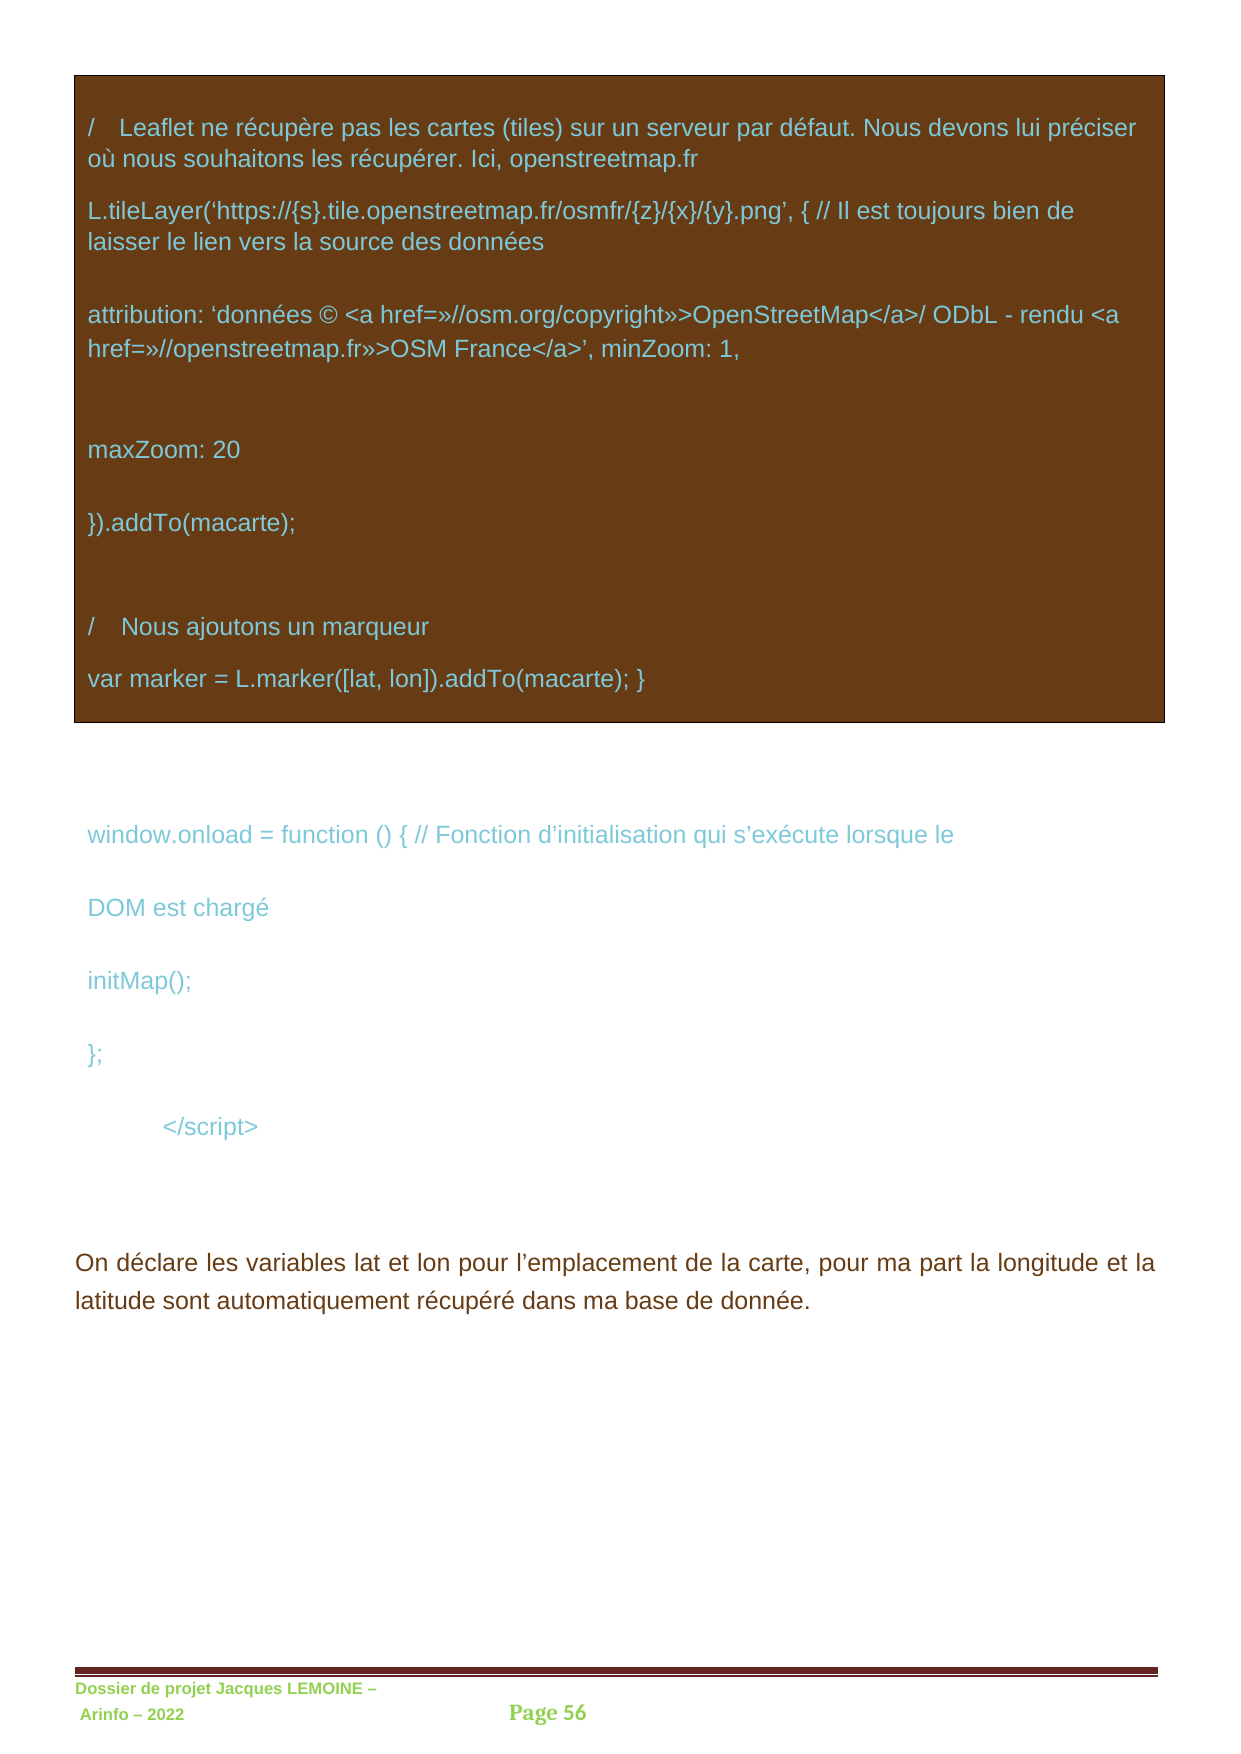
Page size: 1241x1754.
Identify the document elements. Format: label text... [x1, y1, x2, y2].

list Nous ajoutons un marqueur [88, 612, 1158, 641]
text initMap(); [87, 966, 1158, 995]
list Leaflet ne récupère pas les cartes (tiles) sur un serveur par défaut. Nous devons lui préciser où nous souhaitons les récupérer. Ici, openstreetmap.fr [87, 113, 1146, 173]
text maxZoom: 20 [87, 435, 1158, 464]
text </script> [162, 1112, 1158, 1141]
text attribution: ‘données © <a href=»//osm.org/copyright»>OpenStreetMap</a>/ ODbL - rendu <a href=»//openstreetmap.fr»>OSM France</a>’, minZoom: 1, [87, 300, 1139, 362]
text L.tileLayer(‘https://{s}.tile.openstreetmap.fr/osmfr/{z}/{x}/{y}.png’, { // Il est toujours bien de laisser le lien vers la source des données [87, 196, 1094, 256]
text }).addTo(macarte); [87, 508, 1158, 537]
text window.onload = function () { // Fonction d’initialisation qui s’exécute lorsque le [87, 820, 1158, 849]
text var marker = L.marker([lat, lon]).addTo(macarte); } [87, 664, 750, 693]
text On déclare les variables lat et lon pour l’emplacement de la carte, pour ma part la longitude et la latitude sont automatiquement récupéré dans ma base de donnée. [75, 1248, 1158, 1315]
text DOM est chargé [87, 893, 1158, 922]
text }; [87, 1039, 1158, 1068]
